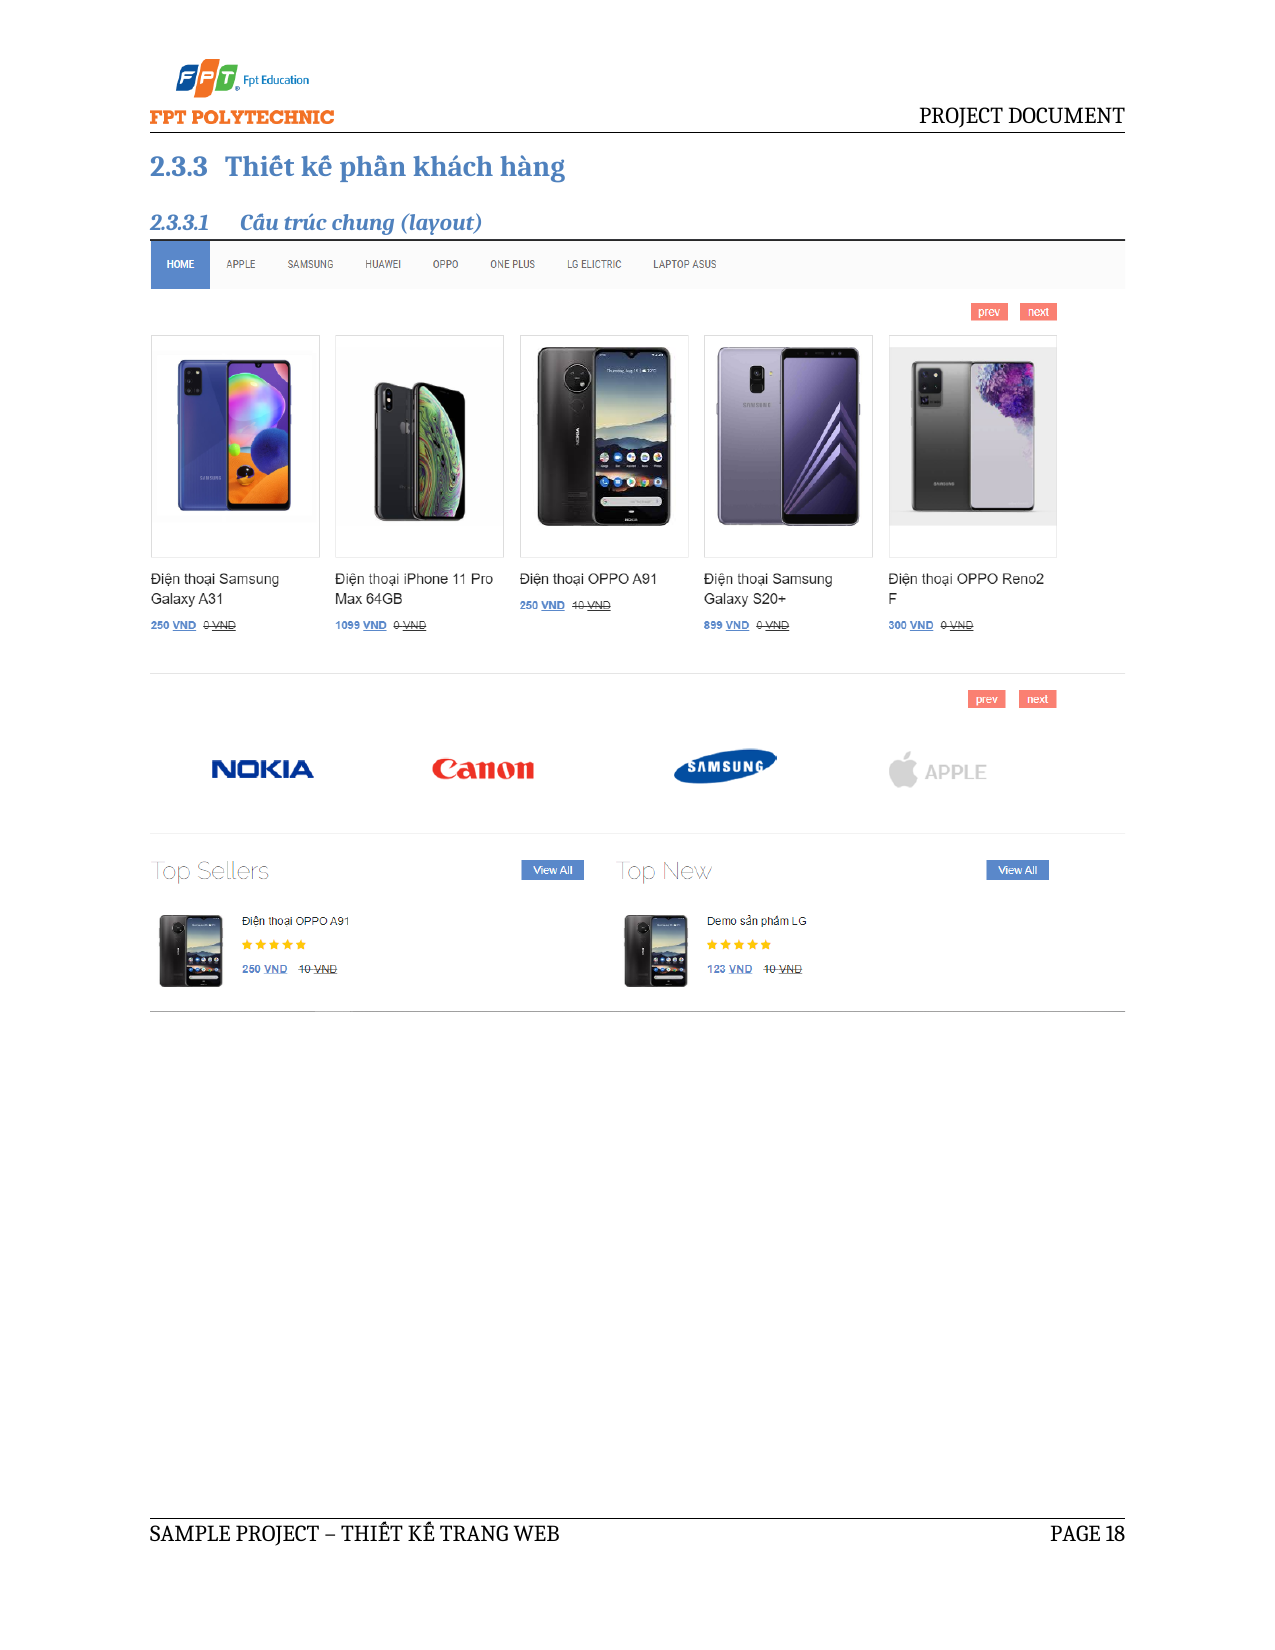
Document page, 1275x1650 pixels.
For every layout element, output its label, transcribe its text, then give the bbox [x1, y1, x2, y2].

picture [150, 239, 1125, 1012]
picture [150, 59, 336, 124]
subtitle Cấu trúc chung (layout) [150, 209, 1125, 236]
subtitle Thiết kế phần khách hàng [150, 150, 1125, 183]
